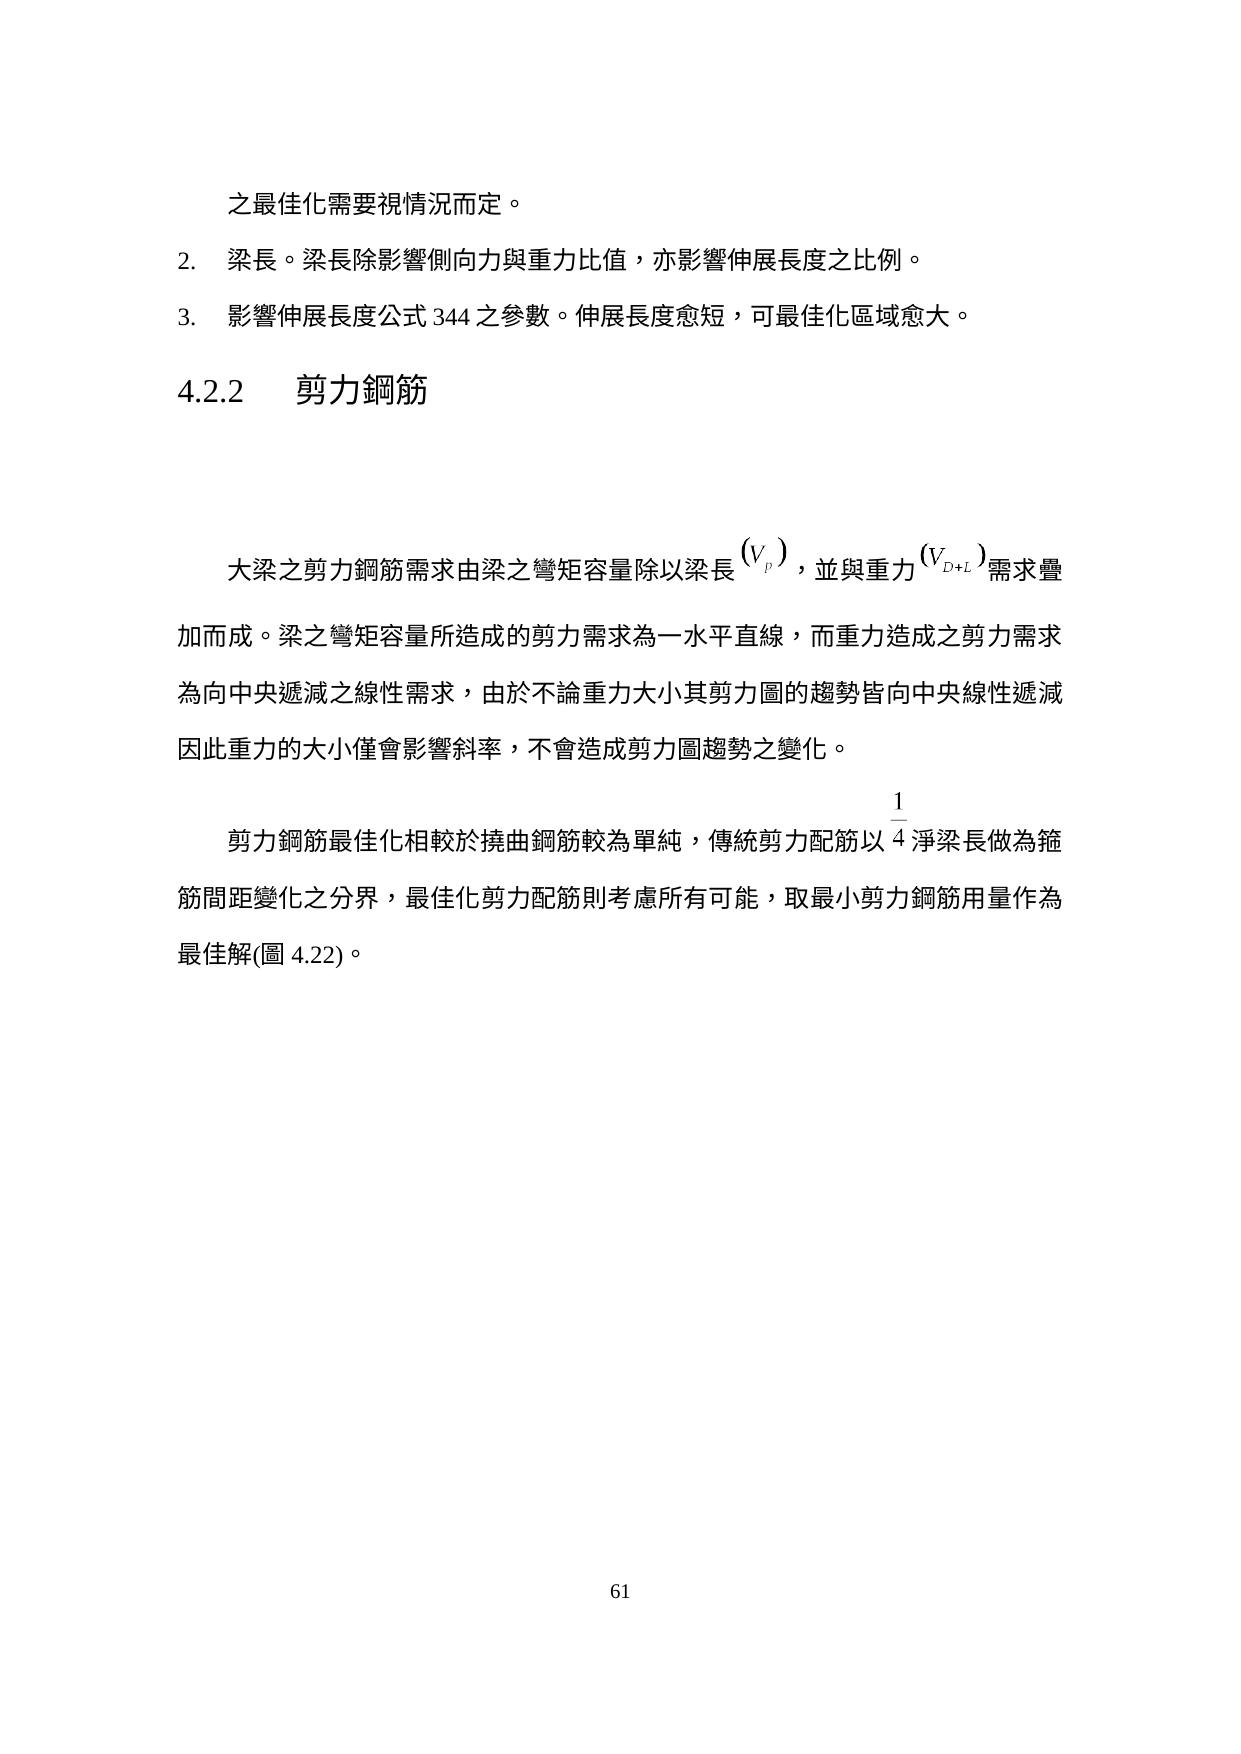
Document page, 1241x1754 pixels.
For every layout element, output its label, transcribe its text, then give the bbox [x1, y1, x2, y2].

list 影響伸展長度公式之參數。伸展長度愈短，可最佳化區域愈大。 [177, 295, 1063, 333]
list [177, 184, 1063, 222]
text 大梁之剪力鋼筋需求由梁之彎矩容量除以梁長，並與重力需求疊加而成。梁之彎矩容量所造成的剪力需求為一水平直線，而重力造成之剪力需求為向中央遞減之線性需求，由於不論重力大小其剪力圖的趨勢皆向中央線性遞減，因此重力的大小僅會影響斜率，不會造成剪力圖趨勢之變化。 [177, 522, 1063, 766]
subtitle 剪力鋼筋 [177, 351, 1063, 426]
list 梁長。梁長除影響側向力與重力比值，亦影響伸展長度之比例。 [177, 240, 1063, 277]
